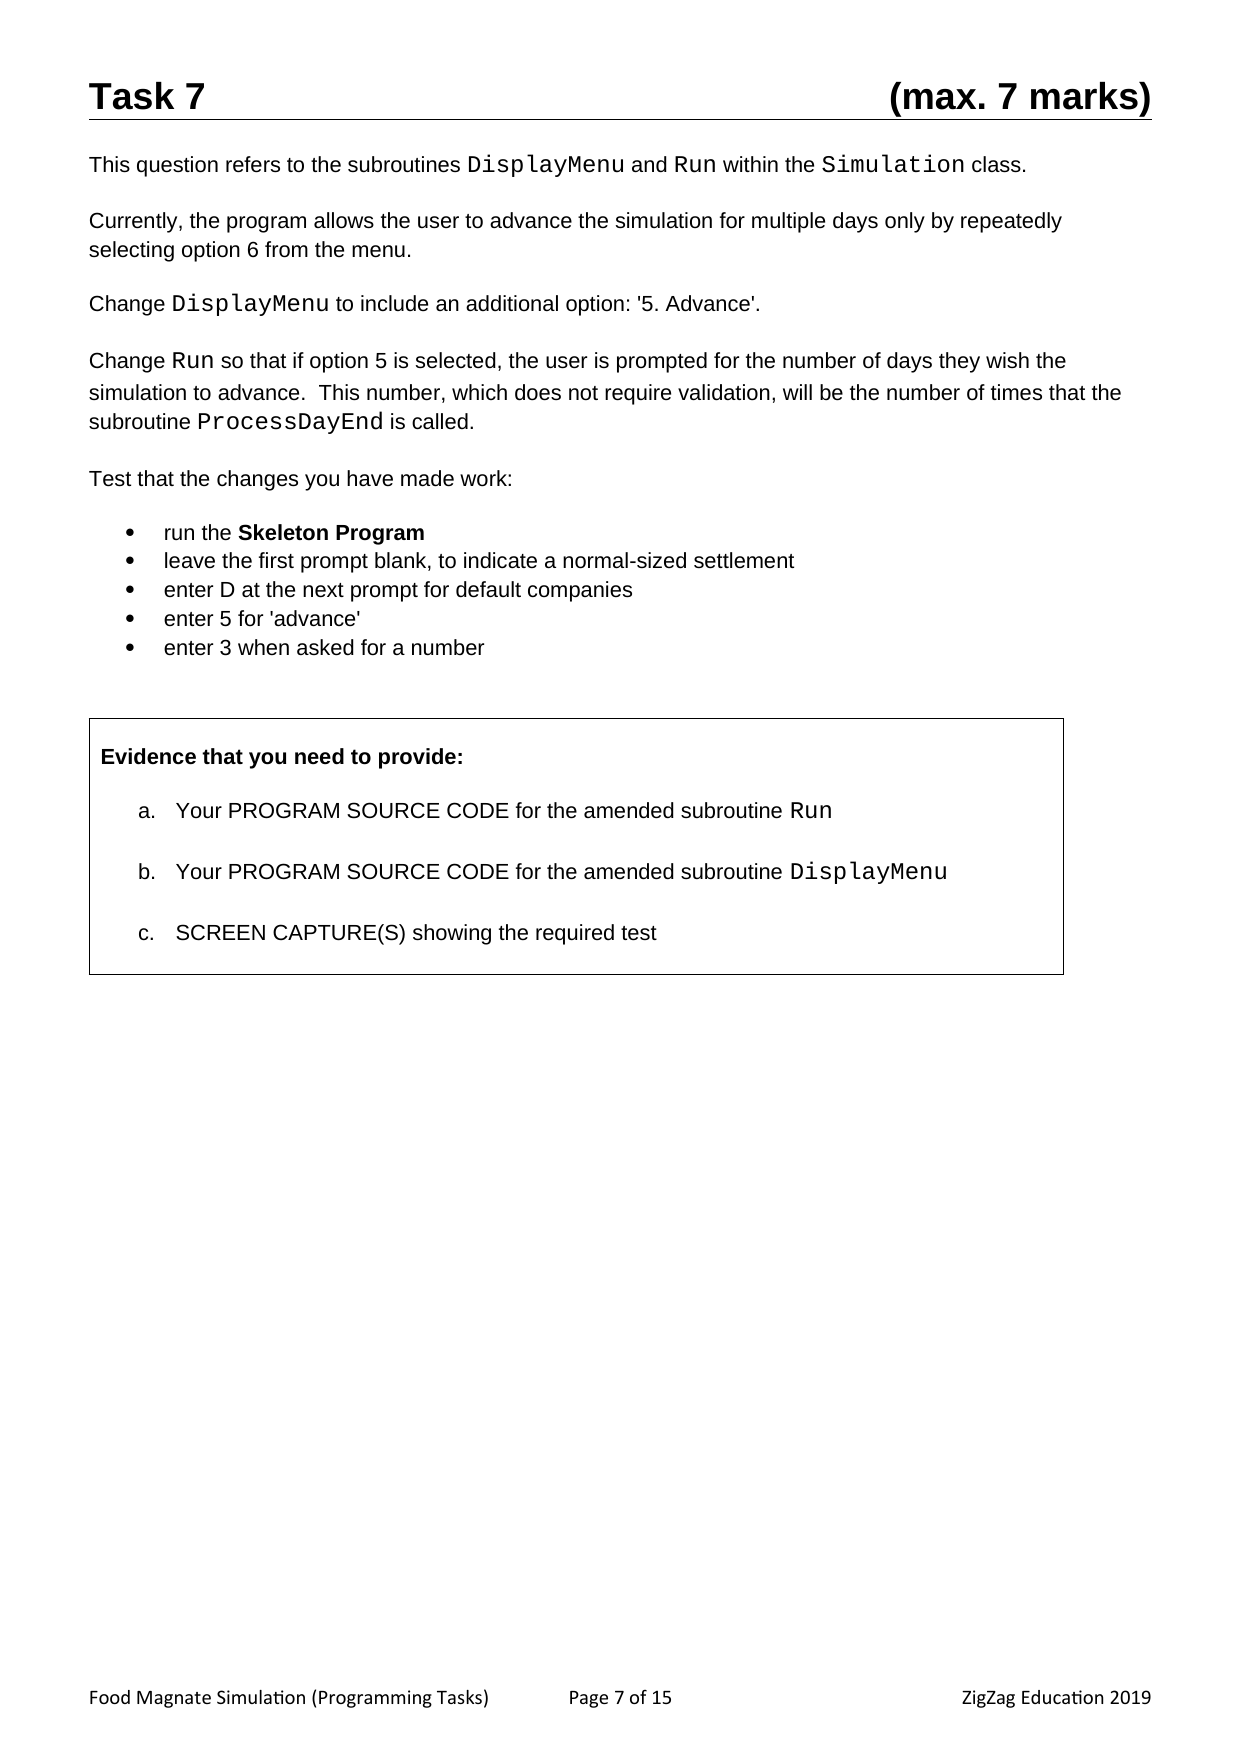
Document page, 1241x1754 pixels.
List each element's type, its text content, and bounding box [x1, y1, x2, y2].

text Change DisplayMenu to include an additional option: '5. Advance'. [89, 291, 1152, 319]
list enter 3 when asked for a number [126, 635, 1152, 661]
text Change Run so that if option 5 is selected, the user is prompted for the number of days they wish the simulation to advance. This number, which does not require validation, will be the number of times that the subroutine ProcessDayEnd is called. [89, 348, 1152, 436]
text Test that the changes you have made work: [89, 466, 1152, 491]
text Currently, the program allows the user to advance the simulation for multiple days only by repeatedly selecting option 6 from the menu. [89, 208, 1152, 262]
list leave the first prompt blank, to indicate a normal-sized settlement [126, 548, 1152, 574]
list run the Skeleton Program [126, 519, 1152, 545]
list enter 5 for 'advance' [126, 606, 1152, 632]
text This question refers to the subroutines DisplayMenu and Run within the Simulation class. [89, 152, 1152, 179]
subtitle Task 7 (max. 7 marks) [89, 74, 1152, 119]
list enter D at the next prompt for default companies [126, 577, 1152, 603]
table_header Evidence that you need to provide: Your PROGRAM SOURCE CODE for the amended subroutine Run Your PROGRAM SOURCE CODE for the amended subroutine DisplayMenu SCREEN CAPTURE(S) showing the required test [90, 719, 1063, 974]
